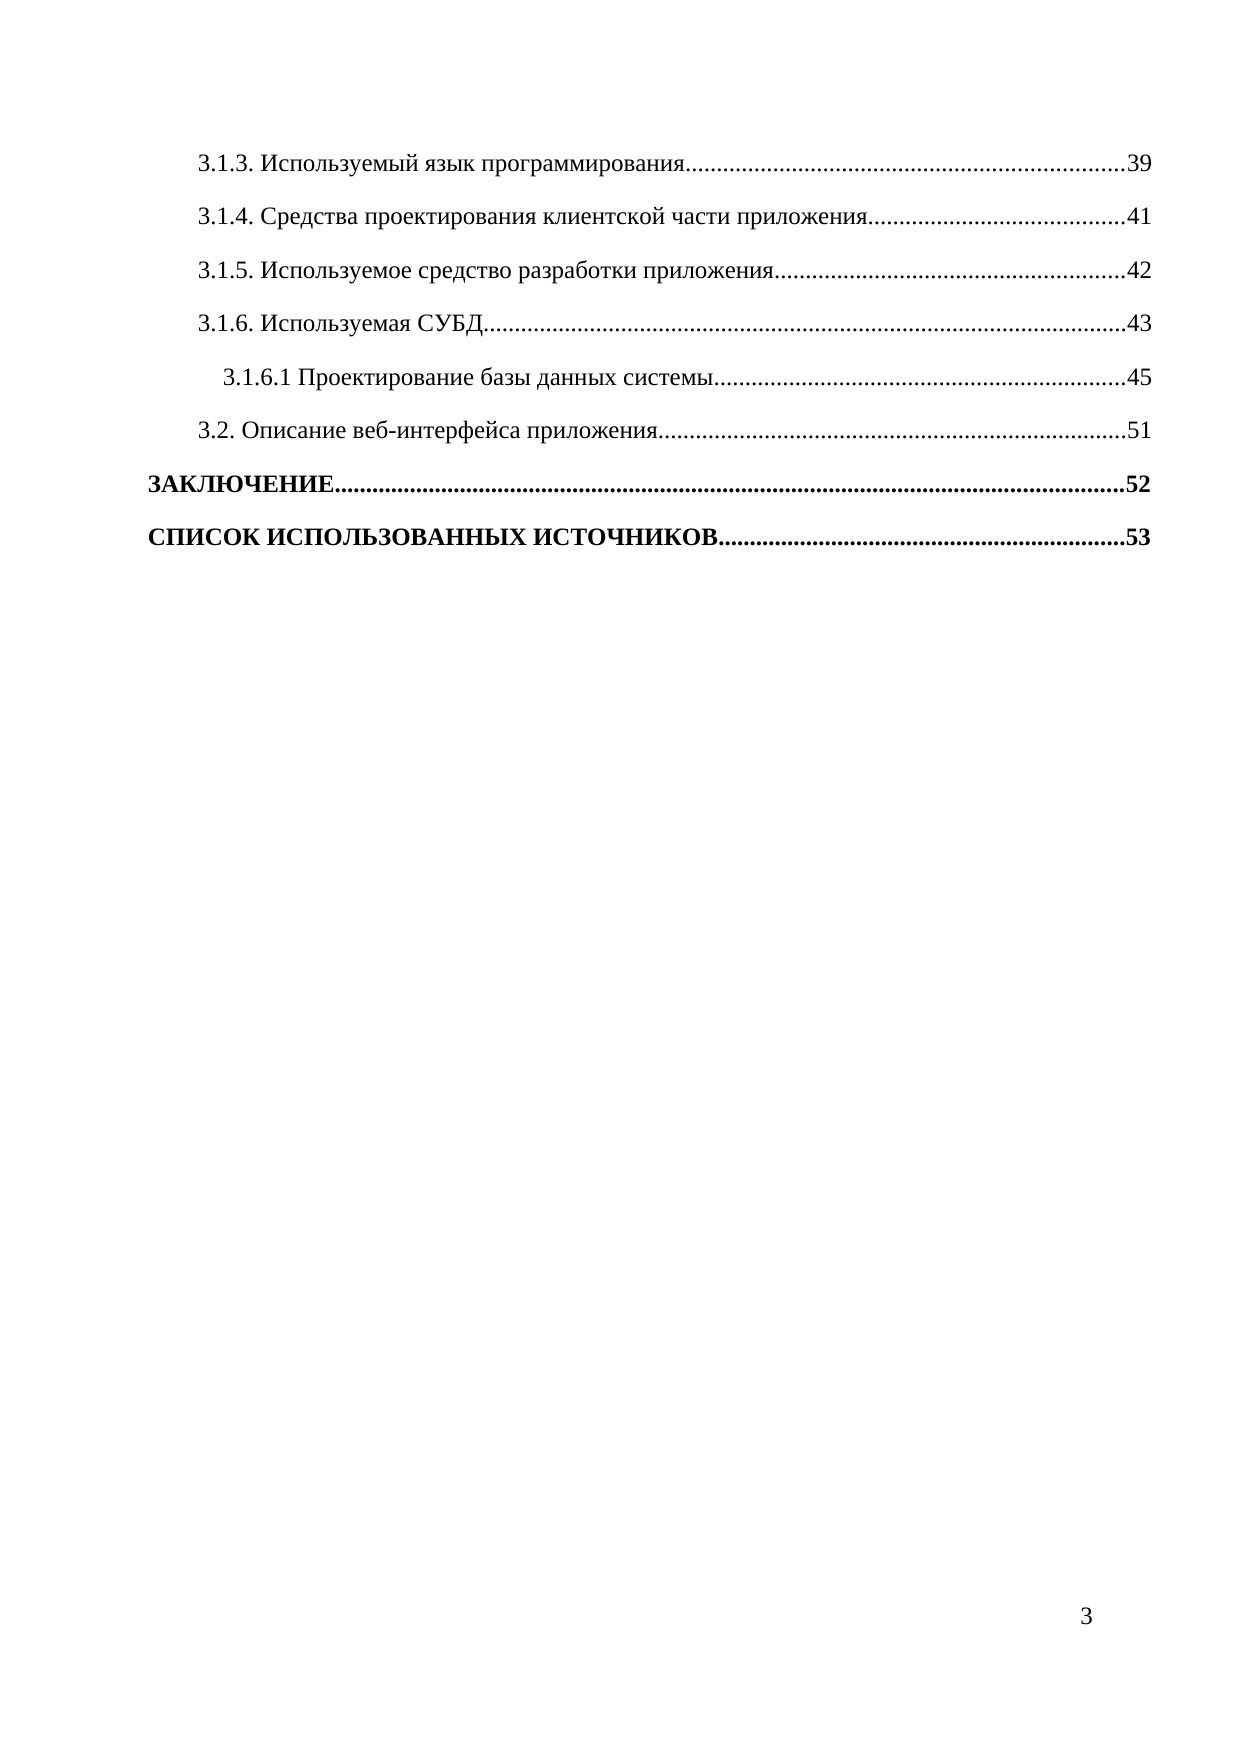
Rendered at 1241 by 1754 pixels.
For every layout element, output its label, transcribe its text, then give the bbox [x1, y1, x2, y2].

text Список использованных источников 53 [148, 522, 1092, 551]
text Заключение 52 [148, 469, 1092, 498]
text 3.1.4. Средства проектирования клиентской части приложения 41 [198, 201, 1092, 230]
text 3.1.5. Используемое средство разработки приложения 42 [198, 255, 1092, 283]
text 3.1.6. Используемая СУБД 43 [198, 308, 1092, 337]
text 3.1.6.1 Проектирование базы данных системы 45 [223, 362, 1092, 391]
text 3.2. Описание веб-интерфейса приложения 51 [198, 415, 1092, 444]
text 3.1.3. Используемый язык программирования 39 [198, 148, 1092, 176]
